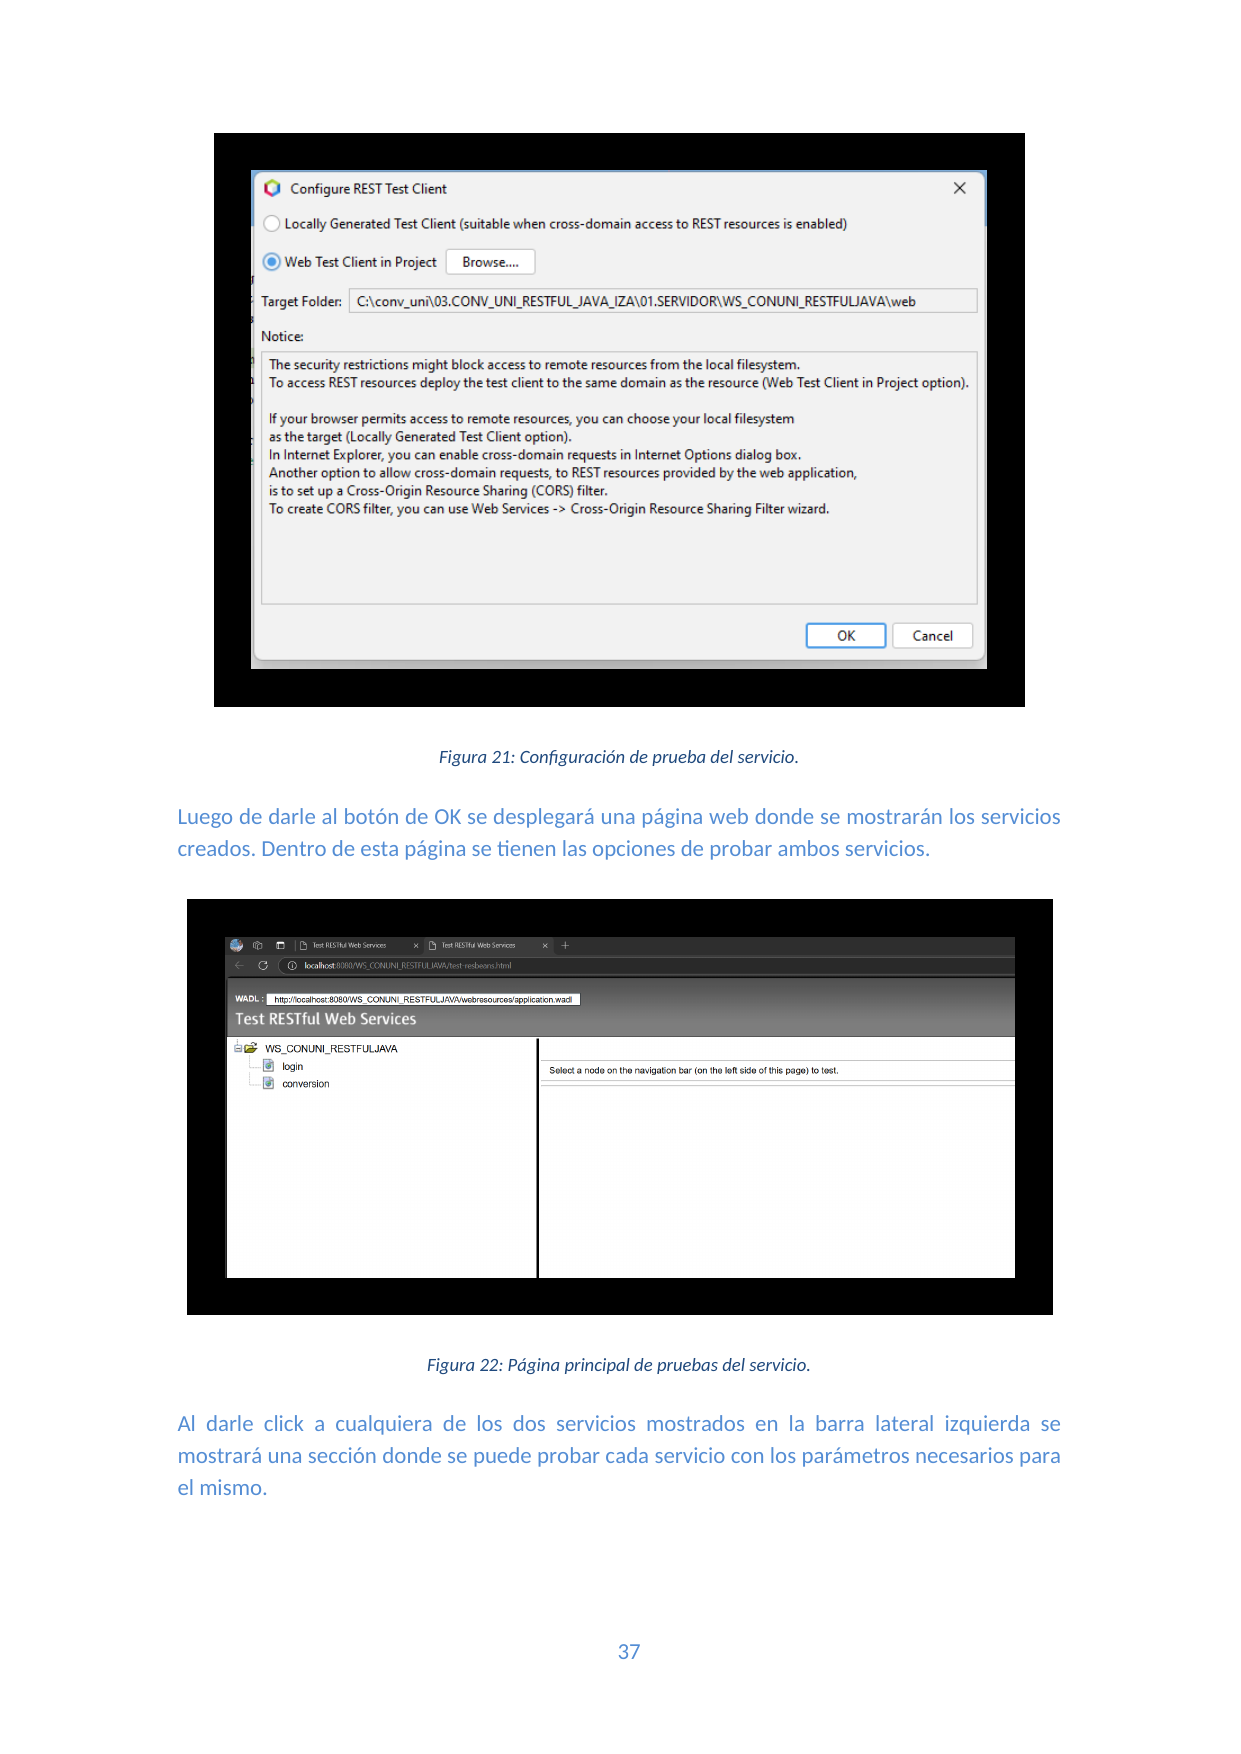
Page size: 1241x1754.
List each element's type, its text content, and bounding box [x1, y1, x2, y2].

text Al darle click a cualquiera de los dos servicios mostrados en la barra lateral izquierda se mostrará una sección donde se puede probar cada servicio con los parámetros necesarios para el mismo. [177, 1409, 1063, 1501]
picture [251, 170, 987, 669]
text Figura 21: Configuración de prueba del servicio. [177, 746, 1063, 768]
text Figura 22: Página principal de pruebas del servicio. [177, 1353, 1063, 1376]
text Luego de darle al botón de OK se desplegará una página web donde se mostrarán los servicios creados. Dentro de esta página se tienen las opciones de probar ambos servicios. [177, 802, 1063, 862]
picture [225, 937, 1015, 1278]
